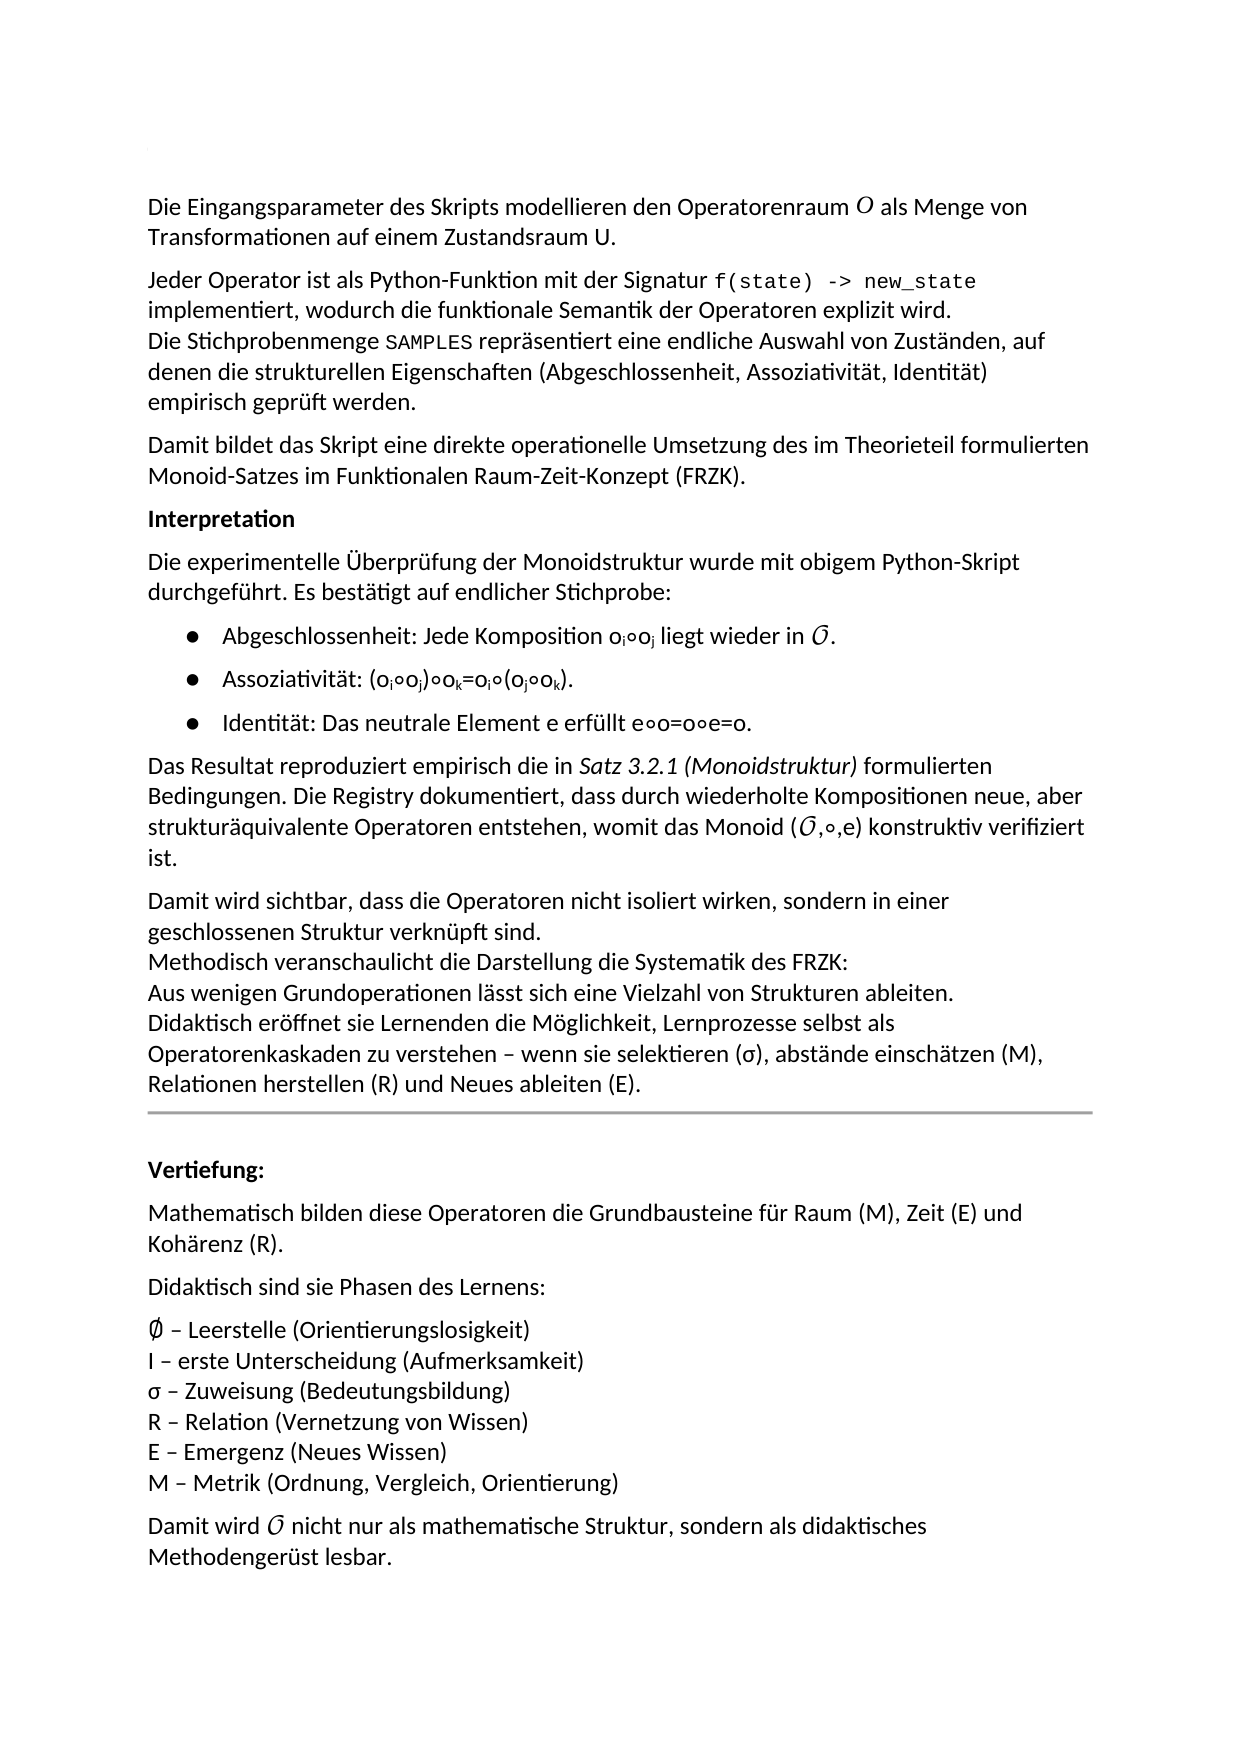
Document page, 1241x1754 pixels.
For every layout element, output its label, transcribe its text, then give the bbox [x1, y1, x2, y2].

text Abgeschlossenheit: Jede Komposition oi∘oj​ liegt wieder in 𝒪. [185, 619, 1093, 650]
text Vertiefung: [148, 1154, 1093, 1185]
text Damit wird 𝒪 nicht nur als mathematische Struktur, sondern als didaktisches Methodengerüst lesbar. [148, 1510, 1093, 1572]
text Identität: Das neutrale Element e erfüllt e∘o=o∘e=o. [185, 706, 1093, 737]
text Die Eingangsparameter des Skripts modellieren den Operatorenraum als Menge von Transformationen auf einem Zustandsraum U. [148, 191, 1093, 252]
text Die experimentelle Überprüfung der Monoidstruktur wurde mit obigem Python-Skript durchgeführt. Es bestätigt auf endlicher Stichprobe: [148, 546, 1093, 607]
text ∅ – Leerstelle (Orientierungslosigkeit) I – erste Unterscheidung (Aufmerksamkeit) σ – Zuweisung (Bedeutungsbildung) R – Relation (Vernetzung von Wissen) E – Emergenz (Neues Wissen) M – Metrik (Ordnung, Vergleich, Orientierung) [148, 1314, 1093, 1497]
text Jeder Operator ist als Python-Funktion mit der Signatur f(state) -> new_state implementiert, wodurch die funktionale Semantik der Operatoren explizit wird. Die Stichprobenmenge SAMPLES repräsentiert eine endliche Auswahl von Zuständen, auf denen die strukturellen Eigenschaften (Abgeschlossenheit, Assoziativität, Identität) empirisch geprüft werden. [148, 264, 1093, 417]
text Didaktisch sind sie Phasen des Lernens: [148, 1271, 1093, 1301]
text Assoziativität: (oi∘oj)∘ok=oi∘(oj∘ok). [185, 663, 1093, 694]
text Damit wird sichtbar, dass die Operatoren nicht isoliert wirken, sondern in einer geschlossenen Struktur verknüpft sind. Methodisch veranschaulicht die Darstellung die Systematik des FRZK: Aus wenigen Grundoperationen lässt sich eine Vielzahl von Strukturen ableiten. Didaktisch eröffnet sie Lernenden die Möglichkeit, Lernprozesse selbst als Operatorenkaskaden zu verstehen – wenn sie selektieren (σ), abstände einschätzen (M), Relationen herstellen (R) und Neues ableiten (E). [148, 885, 1093, 1099]
text Interpretation [148, 503, 1093, 533]
text Mathematisch bilden diese Operatoren die Grundbausteine für Raum (M), Zeit (E) und Kohärenz (R). [148, 1197, 1093, 1258]
text Damit bildet das Skript eine direkte operationelle Umsetzung des im Theorieteil formulierten Monoid-Satzes im Funktionalen Raum-Zeit-Konzept (FRZK). [148, 429, 1093, 490]
text Das Resultat reproduziert empirisch die in Satz 3.2.1 (Monoidstruktur) formulierten Bedingungen. Die Registry dokumentiert, dass durch wiederholte Kompositionen neue, aber strukturäquivalente Operatoren entstehen, womit das Monoid (𝒪,∘,e) konstruktiv verifiziert ist. [148, 750, 1093, 873]
